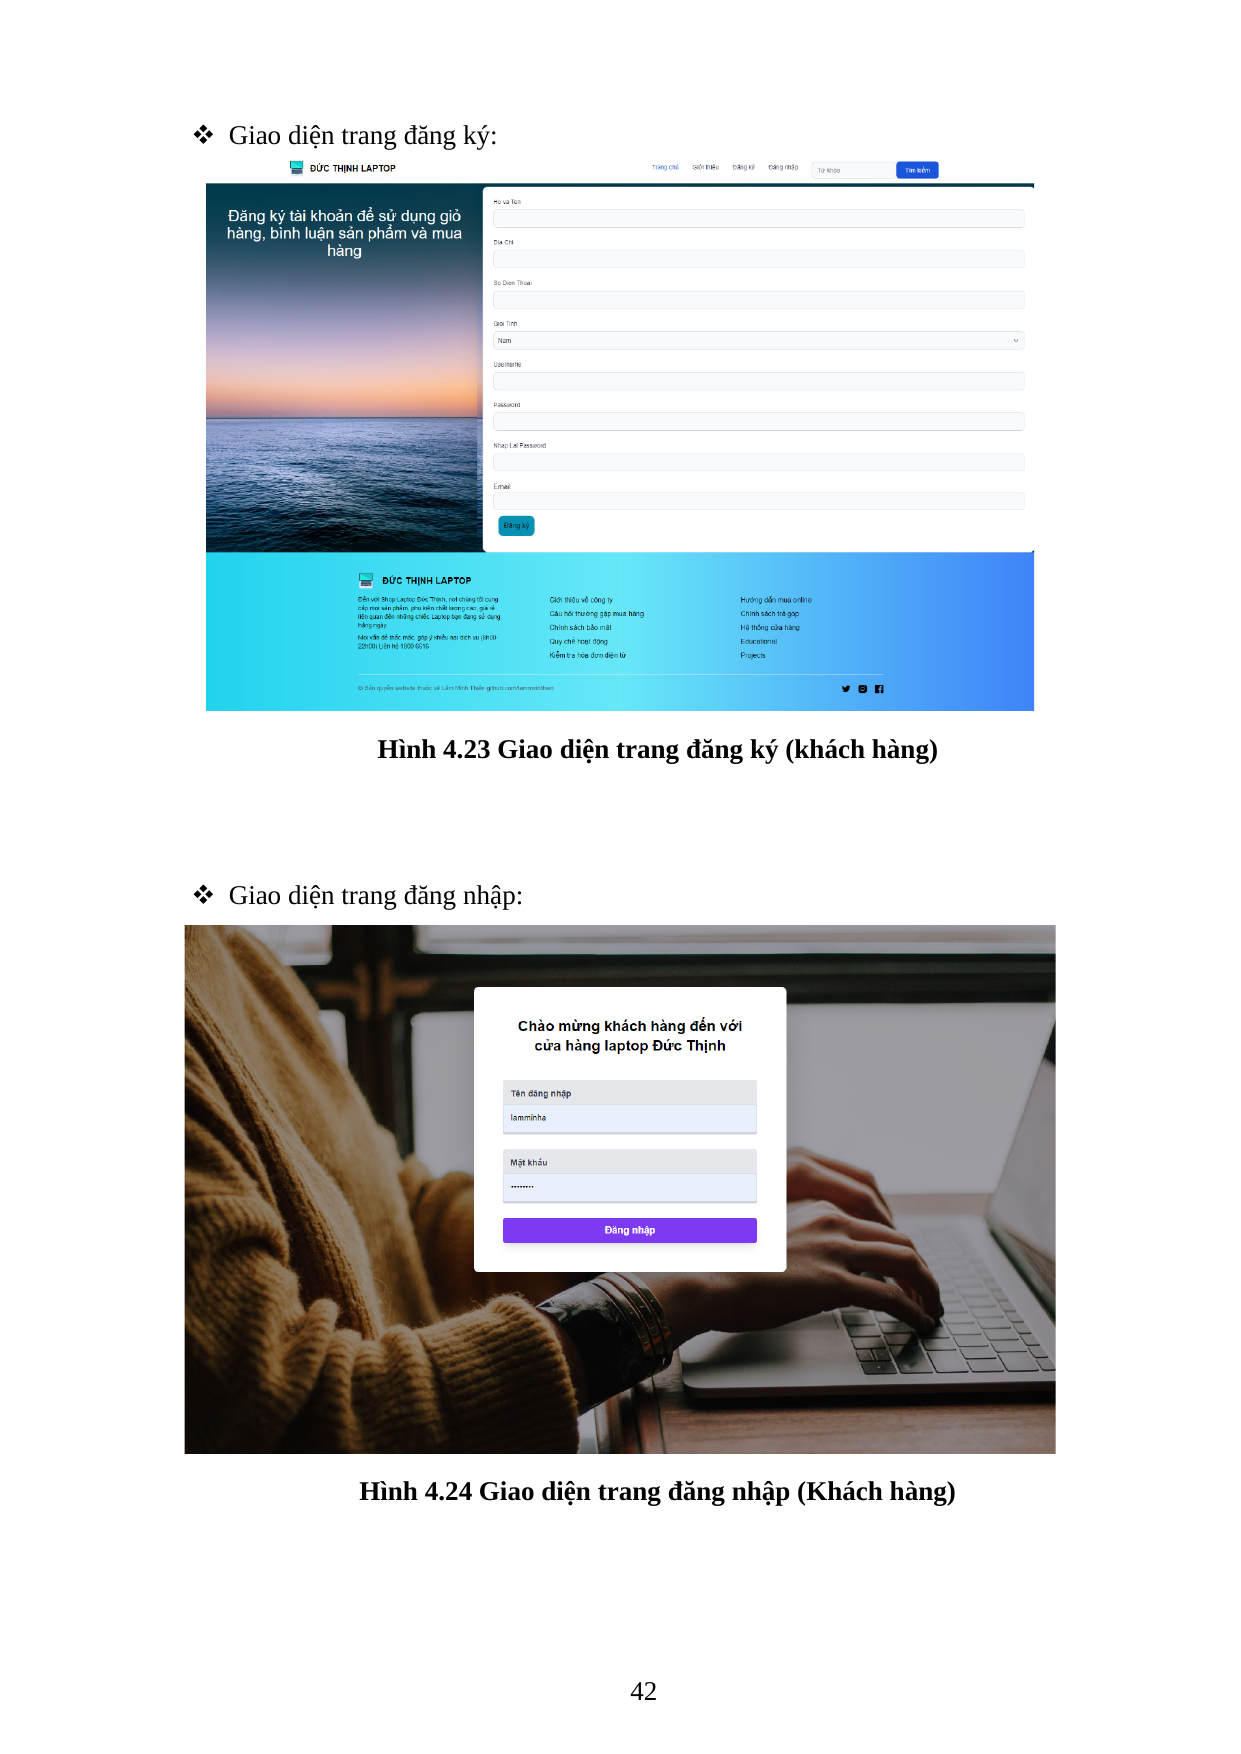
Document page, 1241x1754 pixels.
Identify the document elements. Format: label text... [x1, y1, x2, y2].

picture [206, 153, 1035, 183]
picture [184, 925, 1056, 1454]
list Giao diện trang đăng ký: [153, 119, 1134, 150]
list Giao diện trang đăng nhập: [153, 879, 1134, 910]
picture [206, 187, 1035, 711]
